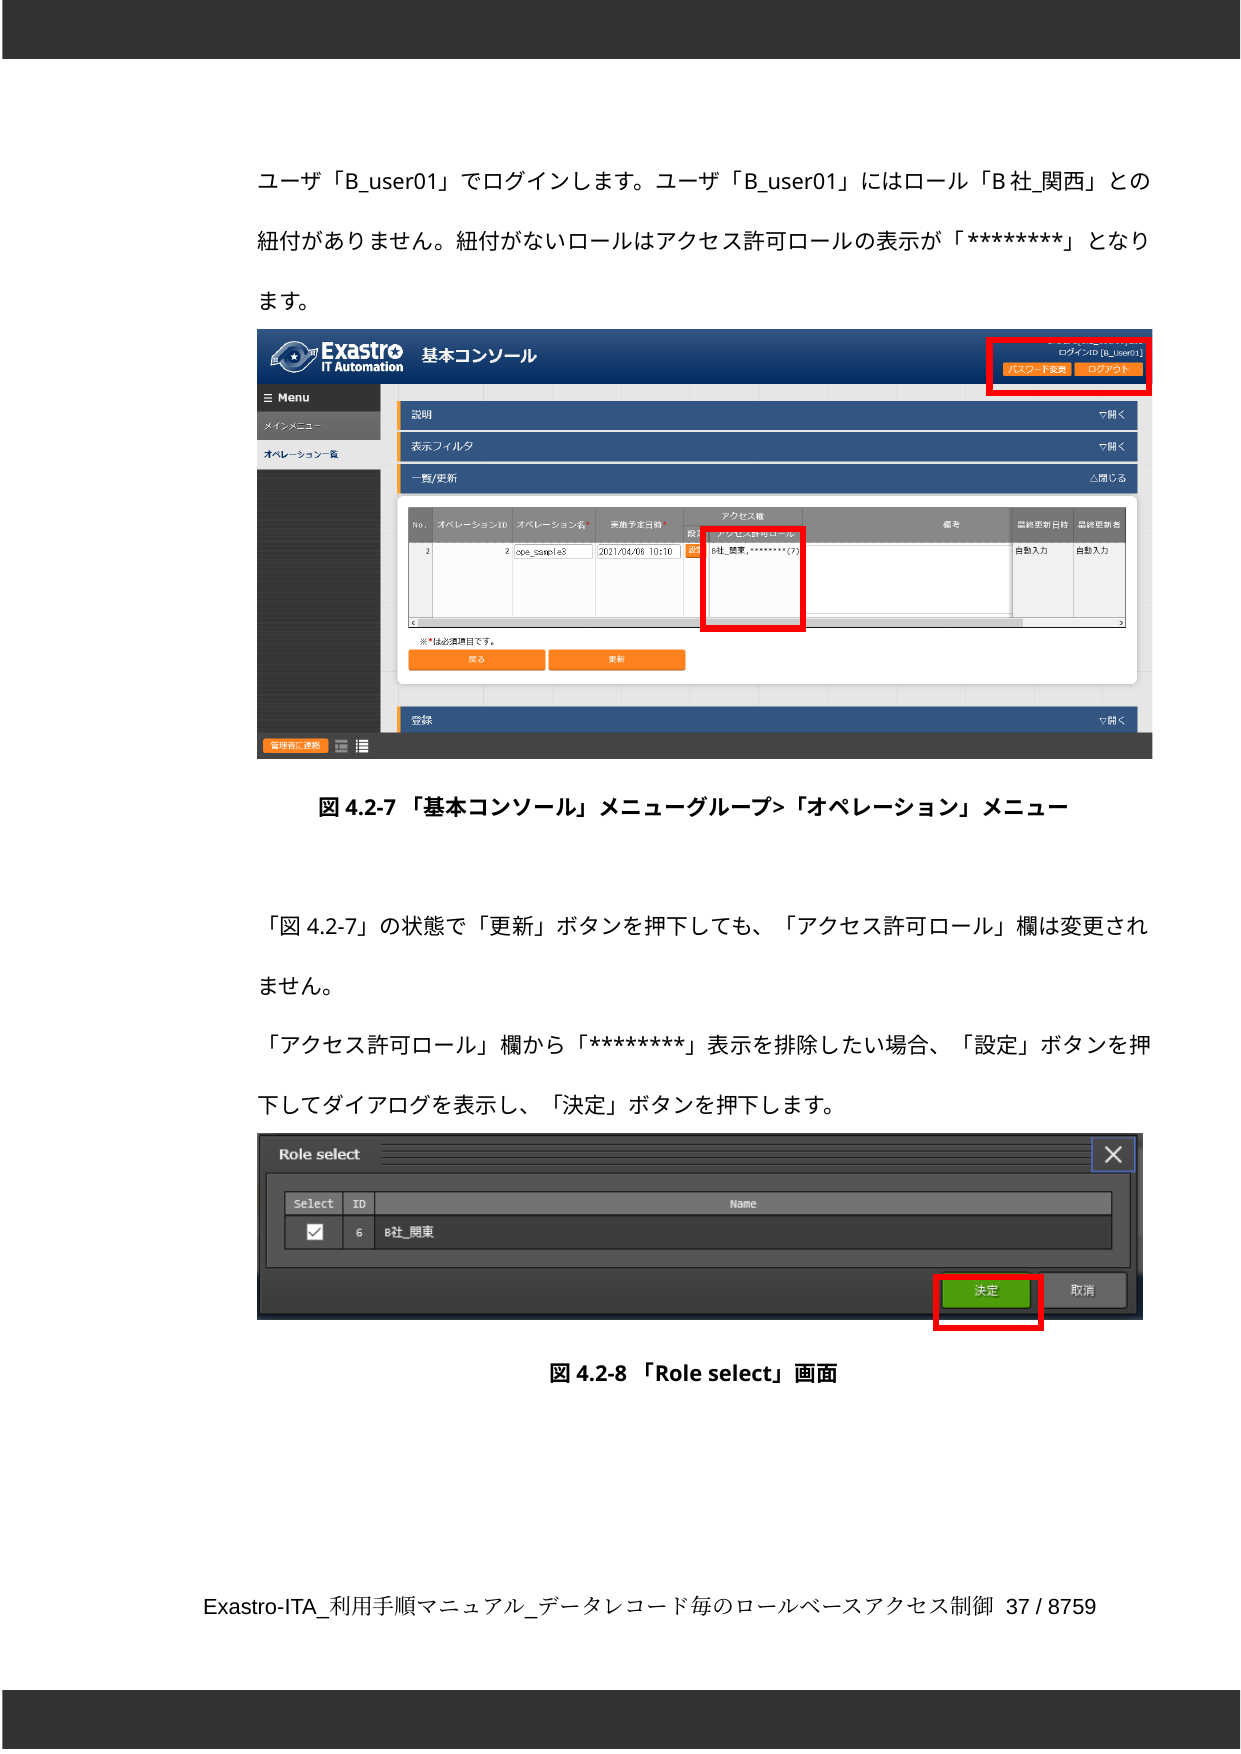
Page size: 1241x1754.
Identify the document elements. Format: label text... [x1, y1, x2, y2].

picture [2, 1690, 1241, 1749]
list 「アクセス許可ロール」欄から「********」表示を排除したい場合、「設定」ボタンを押下してダイアログを表示し、「決定」ボタンを押下します。 [257, 1014, 1152, 1134]
picture [257, 1133, 1143, 1320]
picture [2, 0, 1241, 59]
list ユーザ「B_user01」でログインします。ユーザ「B_user01」にはロール「B社_関西」との紐付がありません。紐付がないロールはアクセス許可ロールの表示が「********」となります。 [257, 151, 1152, 329]
picture [257, 329, 1153, 759]
picture [939, 1280, 1038, 1320]
text 図 4.2-8 「Role select」画面 [229, 1342, 1152, 1402]
text 図 4.2-7 「基本コンソール」メニューグループ>「オペレーション」メニュー [229, 776, 1152, 836]
list 「図 4.2-7」の状態で「更新」ボタンを押下しても、「アクセス許可ロール」欄は変更されません。 [257, 895, 1152, 1014]
